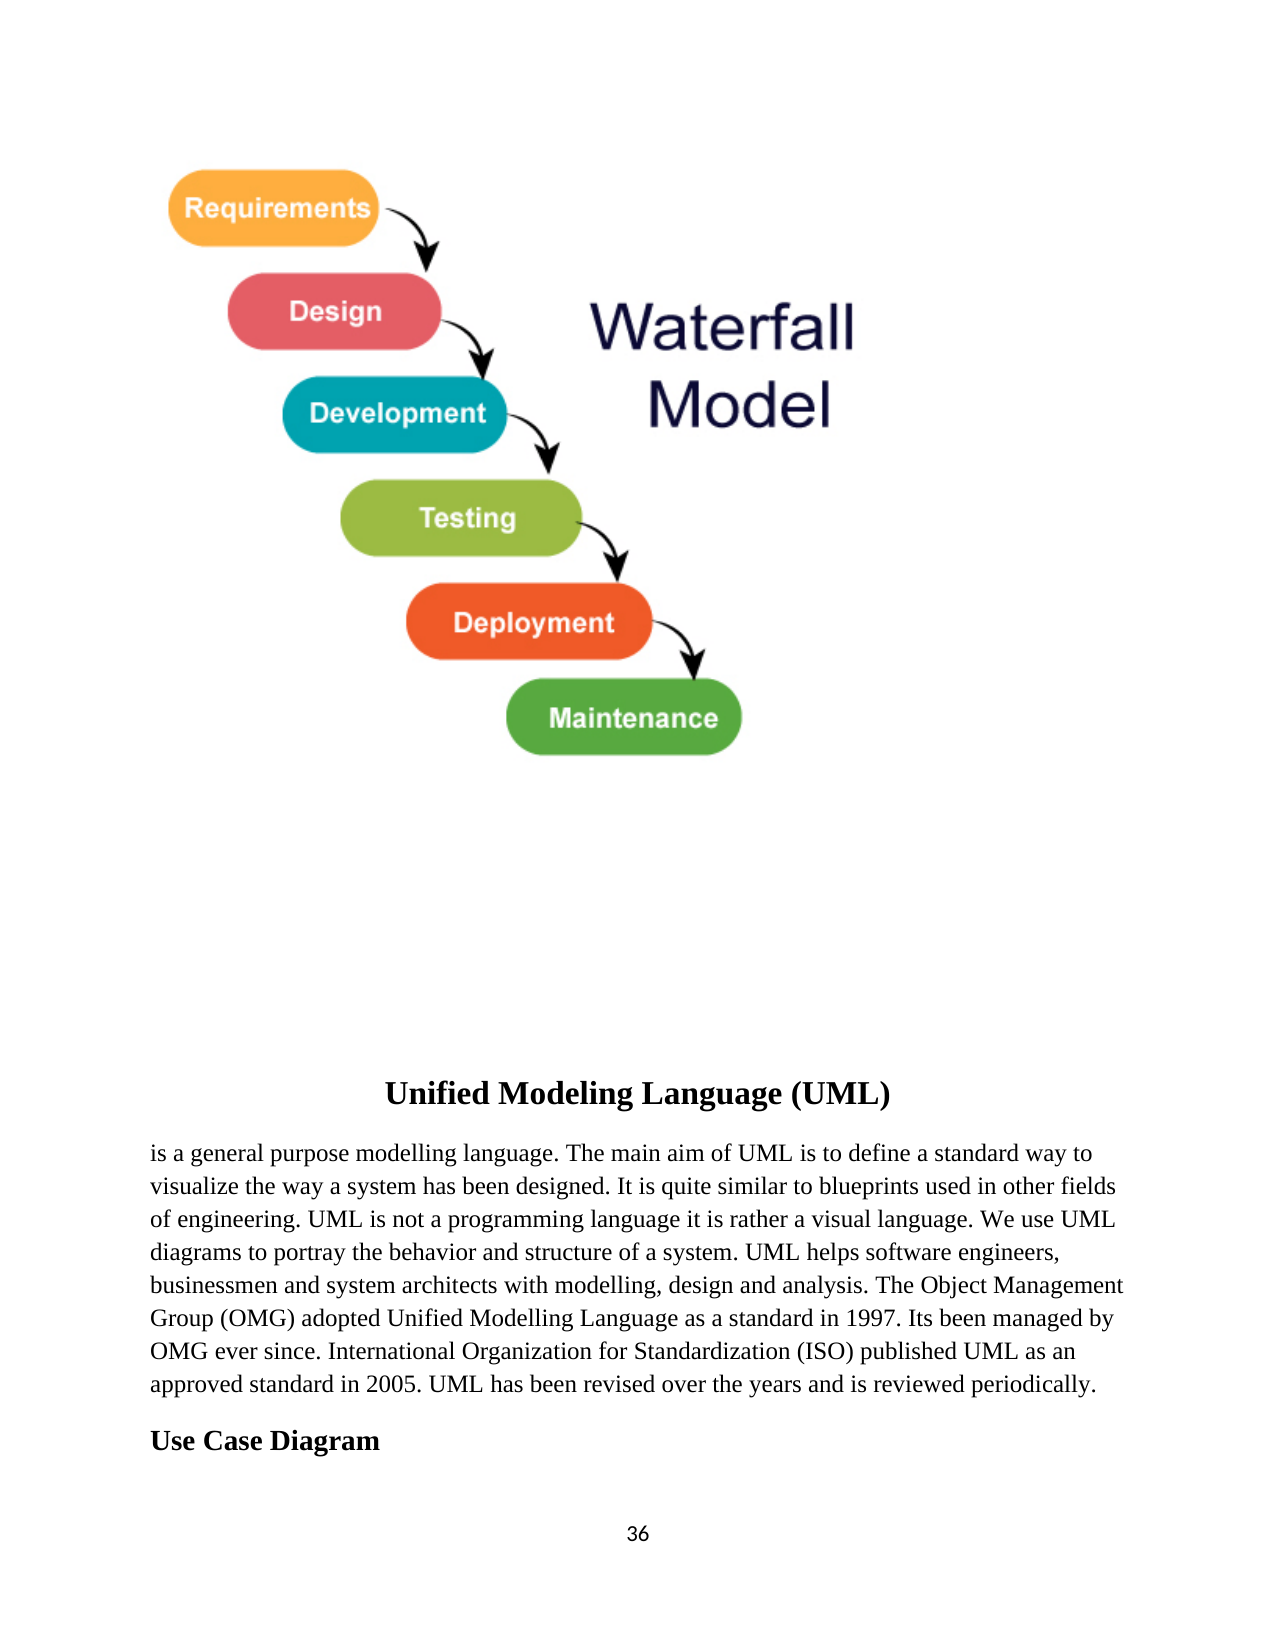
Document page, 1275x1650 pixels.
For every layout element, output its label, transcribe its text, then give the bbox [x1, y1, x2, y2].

text is a general purpose modelling language. The main aim of UML is to define a standard way to visualize the way a system has been designed. It is quite similar to blueprints used in other fields of engineering. UML is not a programming language it is rather a visual language. We use UML diagrams to portray the behavior and structure of a system. UML helps software engineers, businessmen and system architects with modelling, design and analysis. The Object Management Group (OMG) adopted Unified Modelling Language as a standard in 1997. Its been managed by OMG ever since. International Organization for Standardization (ISO) published UML as an approved standard in 2005. UML has been revised over the years and is reviewed periodically. [150, 1138, 1125, 1398]
text Use Case Diagram [150, 1423, 1125, 1457]
text Unified Modeling Language (UML) [150, 1073, 1125, 1111]
picture [150, 150, 932, 775]
